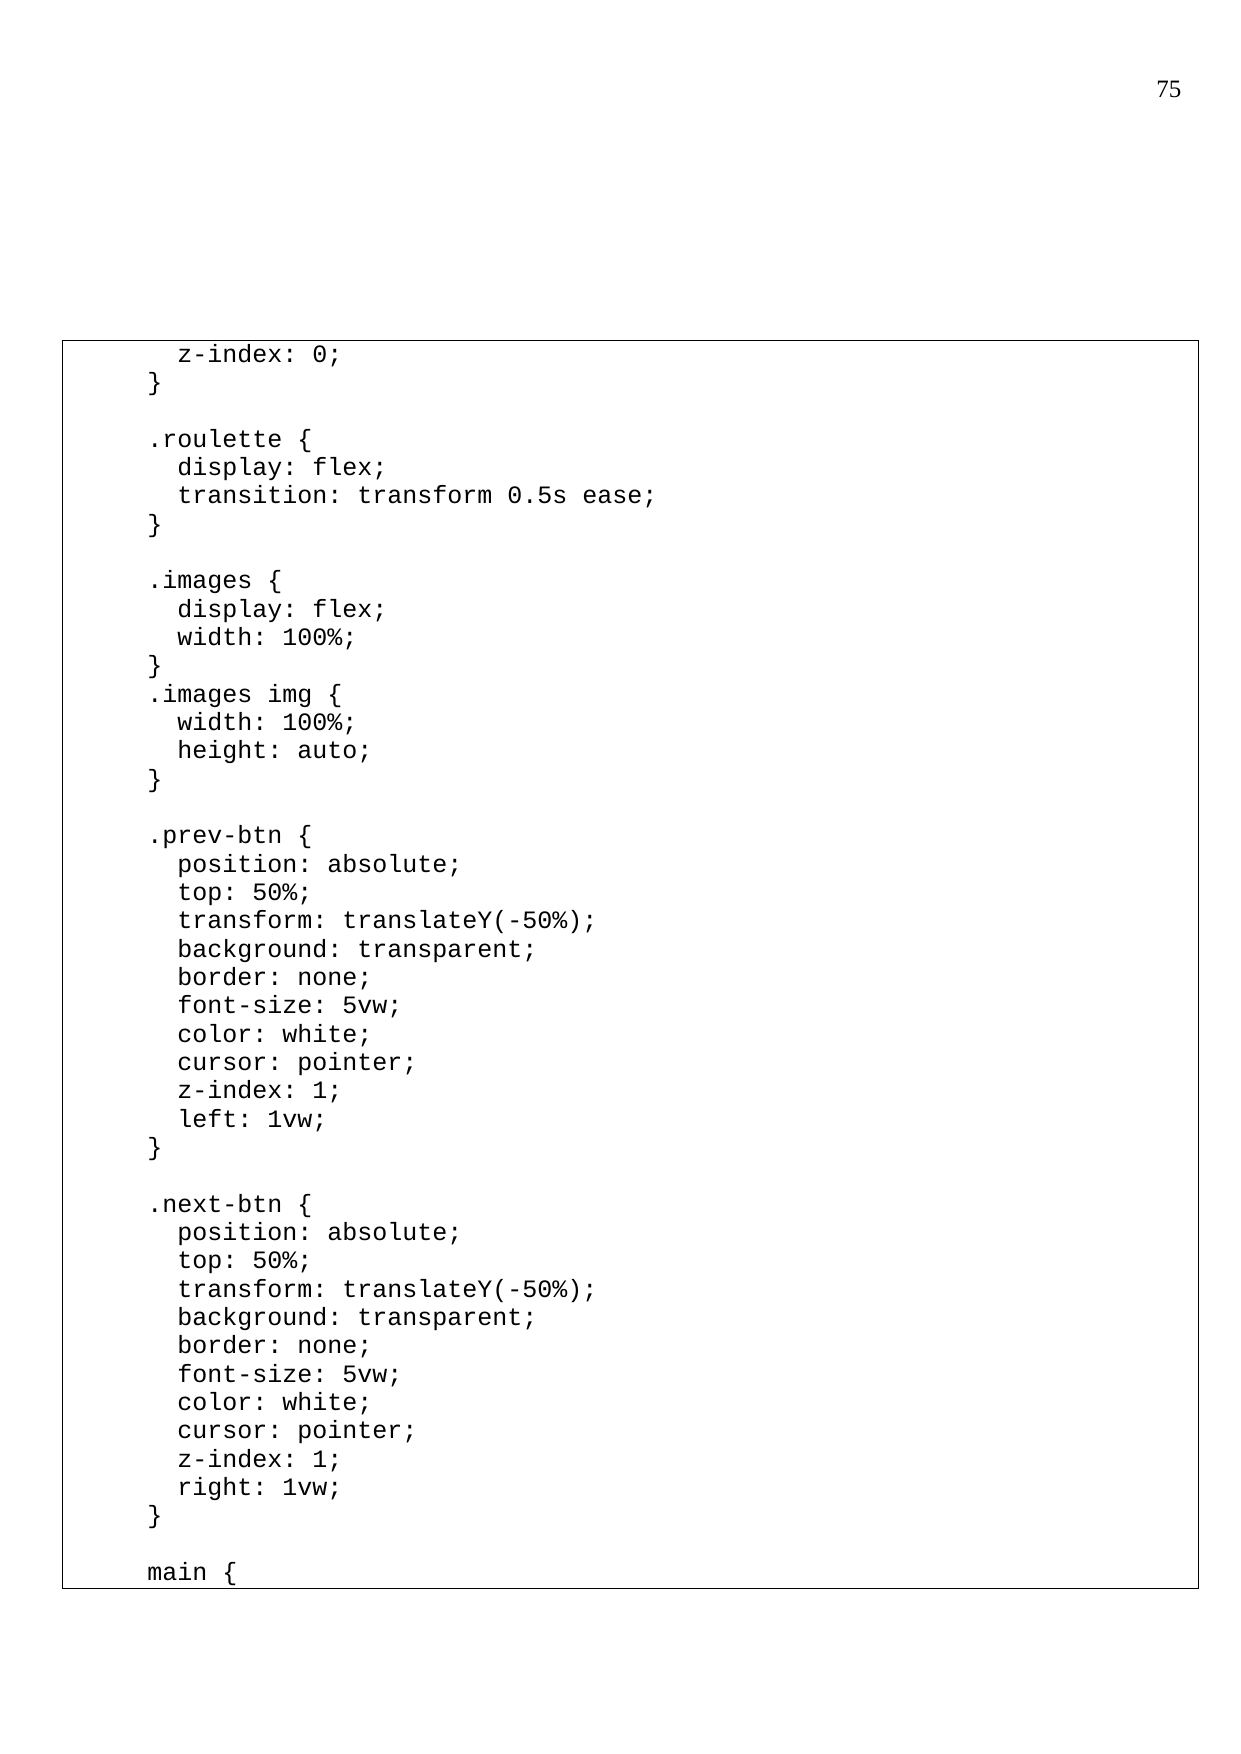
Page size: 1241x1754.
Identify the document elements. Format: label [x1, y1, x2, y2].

table_header [63, 341, 1198, 1588]
